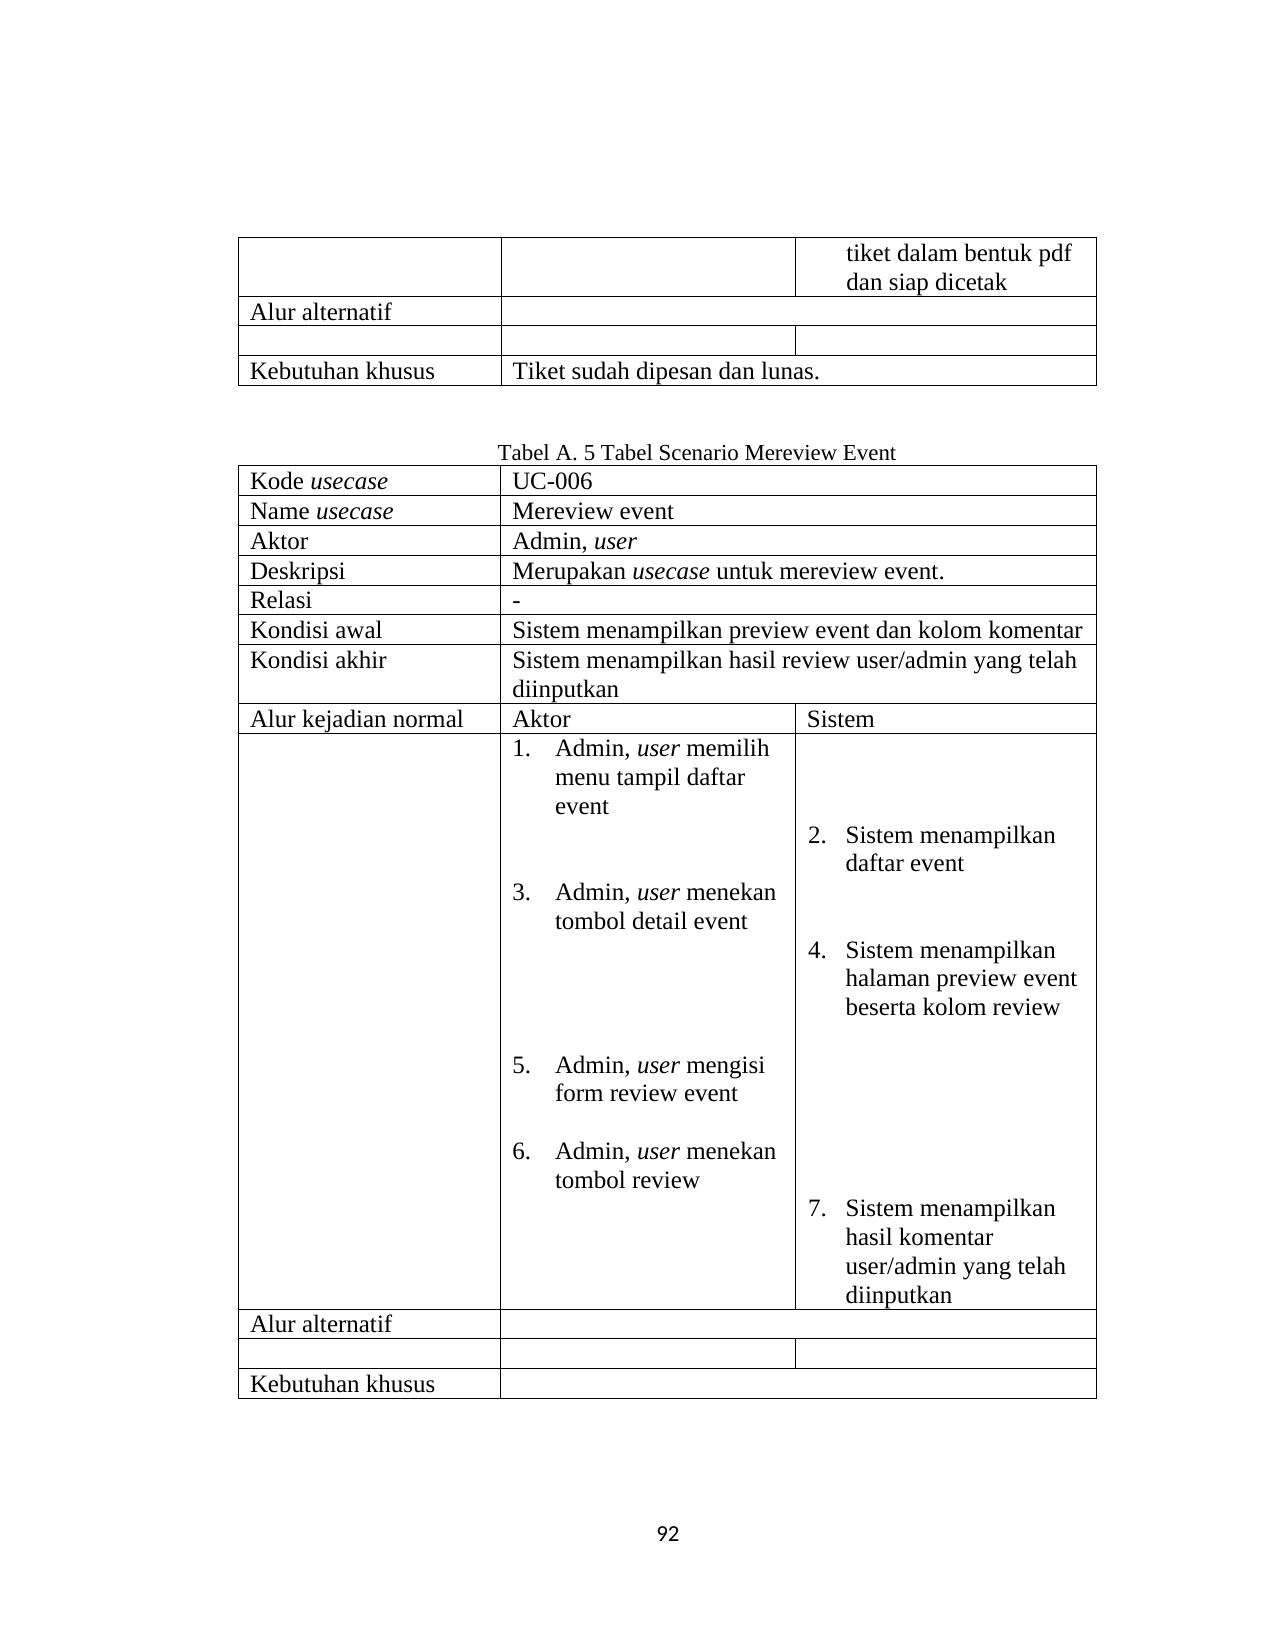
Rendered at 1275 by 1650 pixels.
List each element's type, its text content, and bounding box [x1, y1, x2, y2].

table_cell [796, 1339, 1096, 1368]
table_cell [501, 1310, 1096, 1338]
table_cell [502, 297, 1096, 325]
table_cell Sistem menampilkan daftar event Sistem menampilkan halaman preview event beserta kolom review Sistem menampilkan hasil komentar user/admin yang telah diinputkan [796, 734, 1096, 1308]
table_cell Mereview event [501, 496, 1096, 525]
table_cell - [501, 586, 1096, 614]
table_cell [502, 326, 795, 355]
table_cell Kondisi akhir [239, 645, 500, 703]
table_cell Alur kejadian normal [239, 704, 500, 732]
table_cell Deskripsi [239, 556, 500, 584]
table_cell [239, 326, 501, 355]
table_cell [501, 1339, 795, 1368]
table_cell Sistem menampilkan preview event dan kolom komentar [501, 615, 1096, 644]
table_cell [502, 238, 795, 296]
table_cell [501, 1369, 1096, 1398]
table_header Kode usecase [239, 466, 500, 495]
table_cell Alur alternatif [239, 1310, 500, 1338]
table_cell Merupakan usecase untuk mereview event. [501, 556, 1096, 584]
table_cell Sistem menampilkan hasil review user/admin yang telah diinputkan [501, 645, 1096, 703]
table_cell Aktor [501, 704, 795, 732]
table_cell Aktor [239, 526, 500, 555]
table_cell Kondisi awal [239, 615, 500, 644]
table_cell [796, 238, 1096, 296]
table_cell Kebutuhan khusus [239, 356, 501, 385]
table_cell [239, 238, 501, 296]
table_cell [239, 734, 500, 1308]
table_cell Tiket sudah dipesan dan lunas. [502, 356, 1096, 385]
table_cell Relasi [239, 586, 500, 614]
table_cell Admin, user [501, 526, 1096, 555]
table_cell Kebutuhan khusus [239, 1369, 500, 1398]
table_cell Admin, user memilih menu tampil daftar event Admin, user menekan tombol detail event Admin, user mengisi form review event Admin, user menekan tombol review [501, 734, 795, 1308]
table_cell [239, 1339, 500, 1368]
table_cell Sistem [796, 704, 1096, 732]
table_cell Name usecase [239, 496, 500, 525]
table_cell [796, 326, 1096, 355]
table_cell Alur alternatif [239, 297, 501, 325]
table_header UC-006 [501, 466, 1096, 495]
